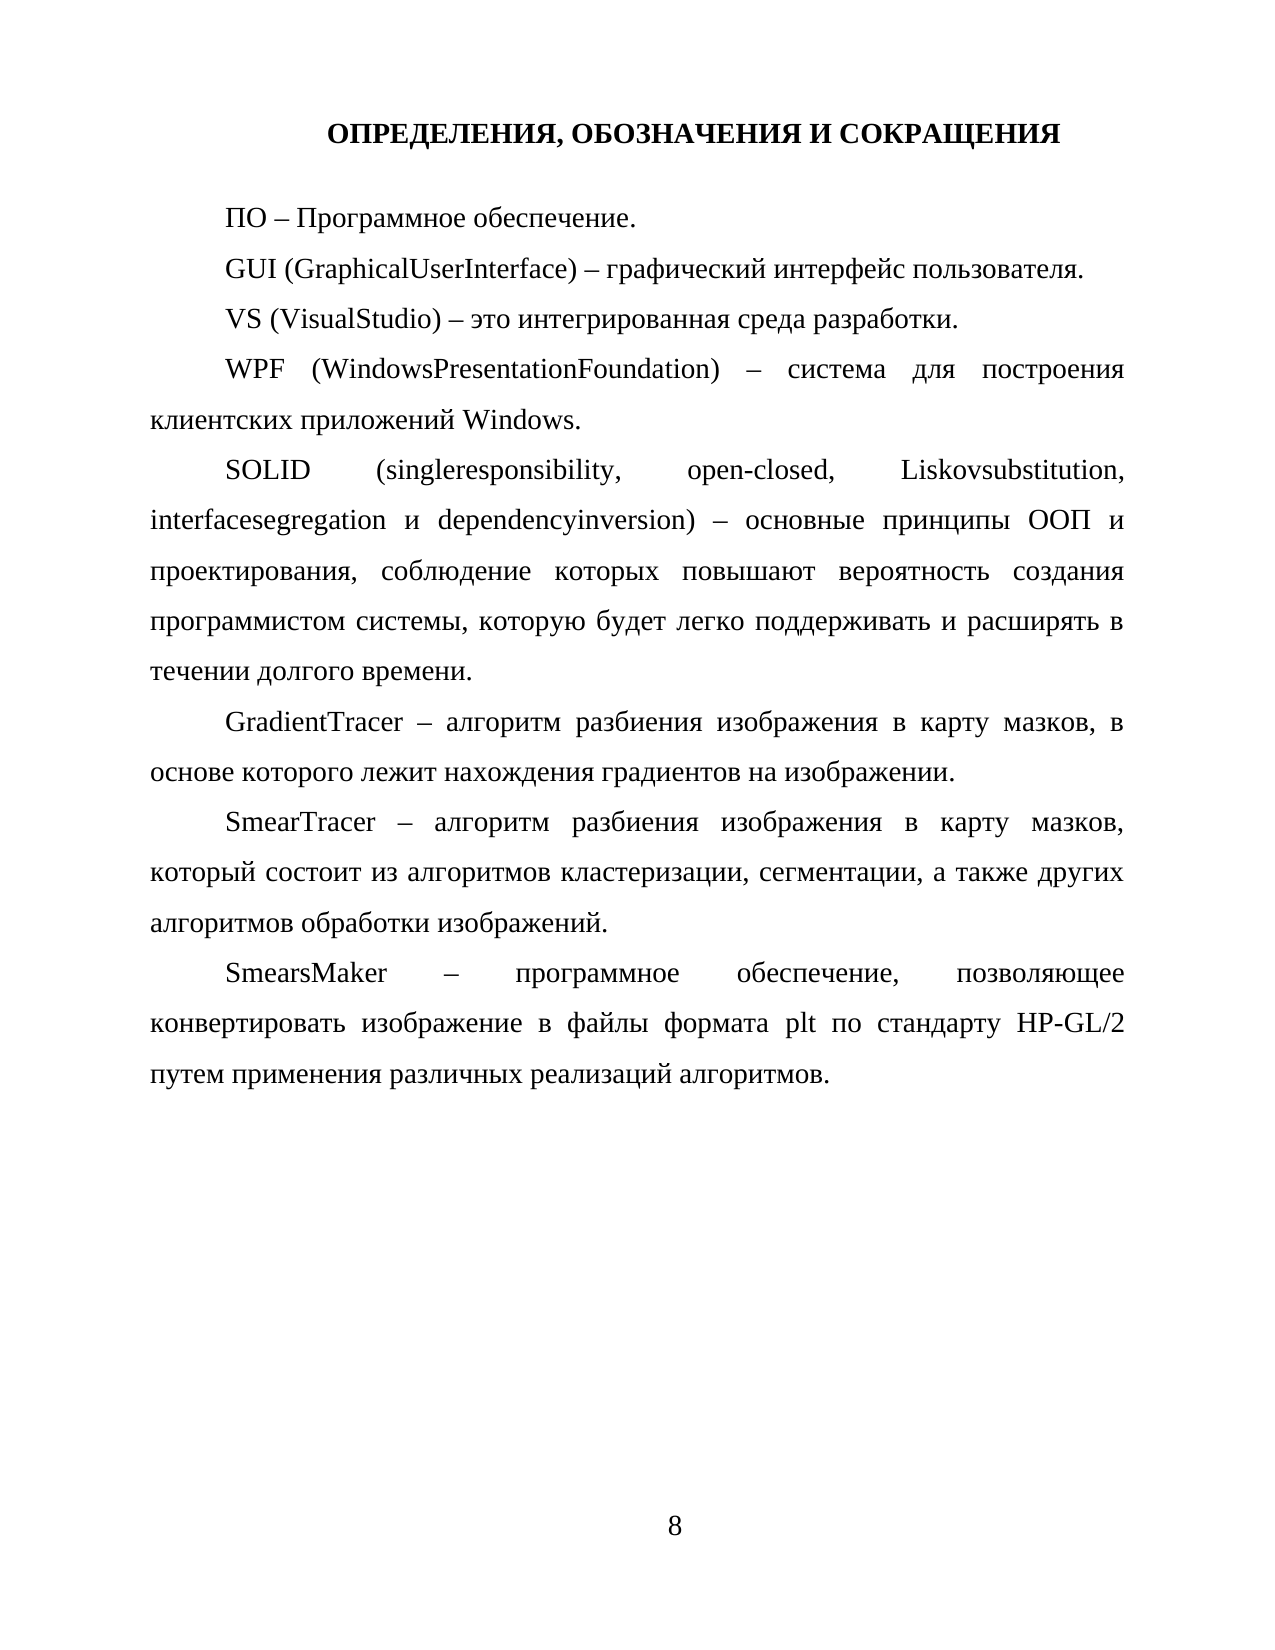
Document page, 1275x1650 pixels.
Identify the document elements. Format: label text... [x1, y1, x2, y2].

text SOLID (singleresponsibility, open-closed, Liskovsubstitution, interfacesegregation и dependencyinversion) – основные принципы ООП и проектирования, соблюдение которых повышают вероятность создания программистом системы, которую будет легко поддерживать и расширять в течении долгого времени. [150, 452, 1125, 687]
text ПО – Программное обеспечение. [150, 201, 1125, 234]
text WPF (WindowsPresentationFoundation) – система для построения клиентских приложений Windows. [150, 351, 1125, 435]
text VS (VisualStudio) – это интегрированная среда разработки. [150, 301, 1125, 335]
text SmearsMaker – программное обеспечение, позволяющее конвертировать изображение в файлы формата plt по стандарту HP-GL/2 путем применения различных реализаций алгоритмов. [150, 955, 1125, 1089]
subtitle ОПРЕДЕЛЕНИЯ, ОБОЗНАЧЕНИЯ И СОКРАЩЕНИЯ [262, 117, 1125, 150]
text GUI (GraphicalUserInterface) – графический интерфейс пользователя. [150, 251, 1125, 284]
text GradientTracer – алгоритм разбиения изображения в карту мазков, в основе которого лежит нахождения градиентов на изображении. [150, 704, 1125, 787]
text SmearTracer – алгоритм разбиения изображения в карту мазков, который состоит из алгоритмов кластеризации, сегментации, а также других алгоритмов обработки изображений. [150, 804, 1125, 938]
